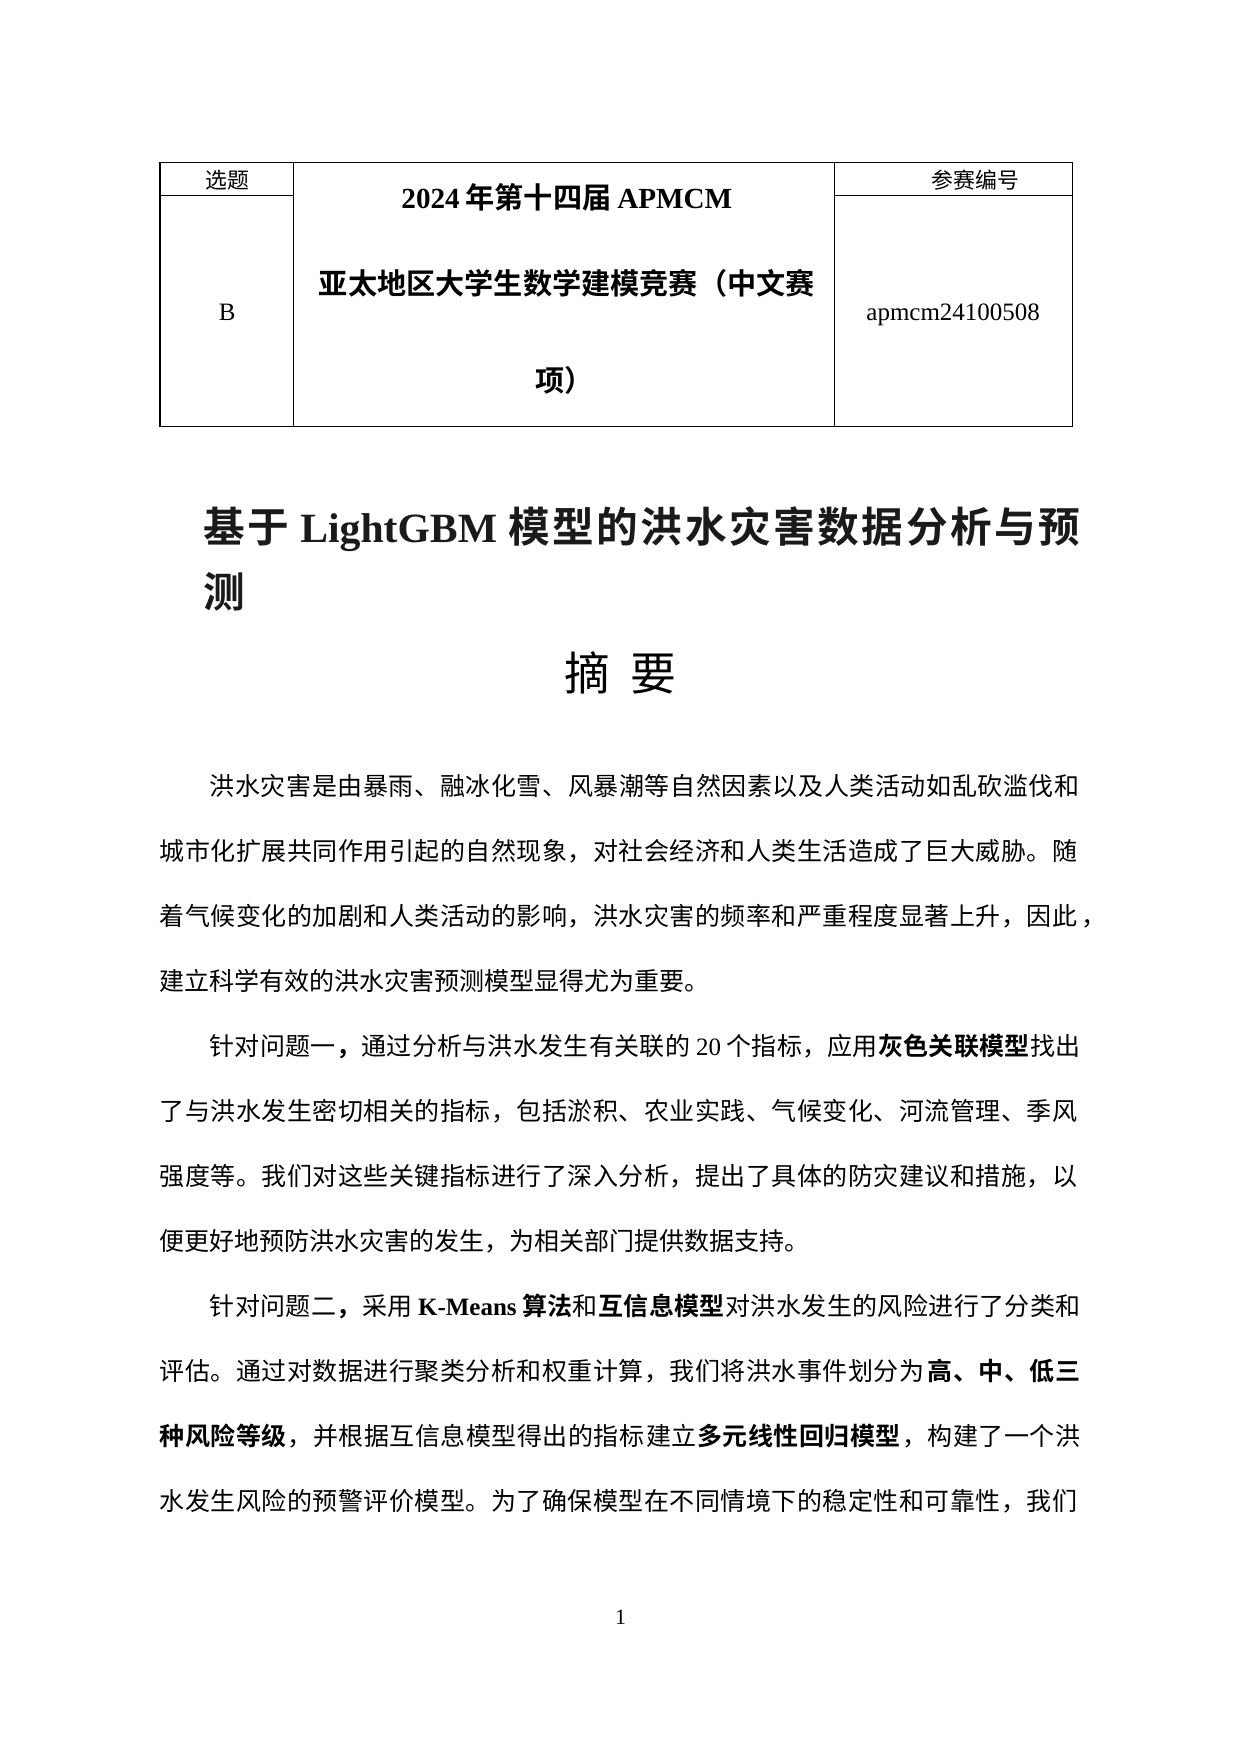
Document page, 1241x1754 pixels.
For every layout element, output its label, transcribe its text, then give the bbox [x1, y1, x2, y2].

text 摘 要 [159, 622, 1081, 719]
table_cell apmcm24100508 [835, 196, 1072, 426]
subtitle 基于LightGBM模型的洪水灾害数据分析与预测 [203, 492, 1081, 622]
table_header 2024年第十四届APMCM 亚太地区大学生数学建模竞赛（中文赛项） [294, 163, 834, 426]
text 洪水灾害是由暴雨、融冰化雪、风暴潮等自然因素以及人类活动如乱砍滥伐和城市化扩展共同作用引起的自然现象，对社会经济和人类生活造成了巨大威胁。随着气候变化的加剧和人类活动的影响，洪水灾害的频率和严重程度显著上升，因此，建立科学有效的洪水灾害预测模型显得尤为重要。 [159, 752, 1081, 1012]
table_header 参赛编号 [835, 163, 1072, 195]
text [159, 1272, 1081, 1532]
text 针对问题一，通过分析与洪水发生有关联的20个指标，应用灰色关联模型找出了与洪水发生密切相关的指标，包括淤积、农业实践、气候变化、河流管理、季风强度等。我们对这些关键指标进行了深入分析，提出了具体的防灾建议和措施，以便更好地预防洪水灾害的发生，为相关部门提供数据支持。 [159, 1012, 1081, 1272]
table_header 选题 [161, 163, 293, 195]
table_cell B [161, 196, 293, 426]
